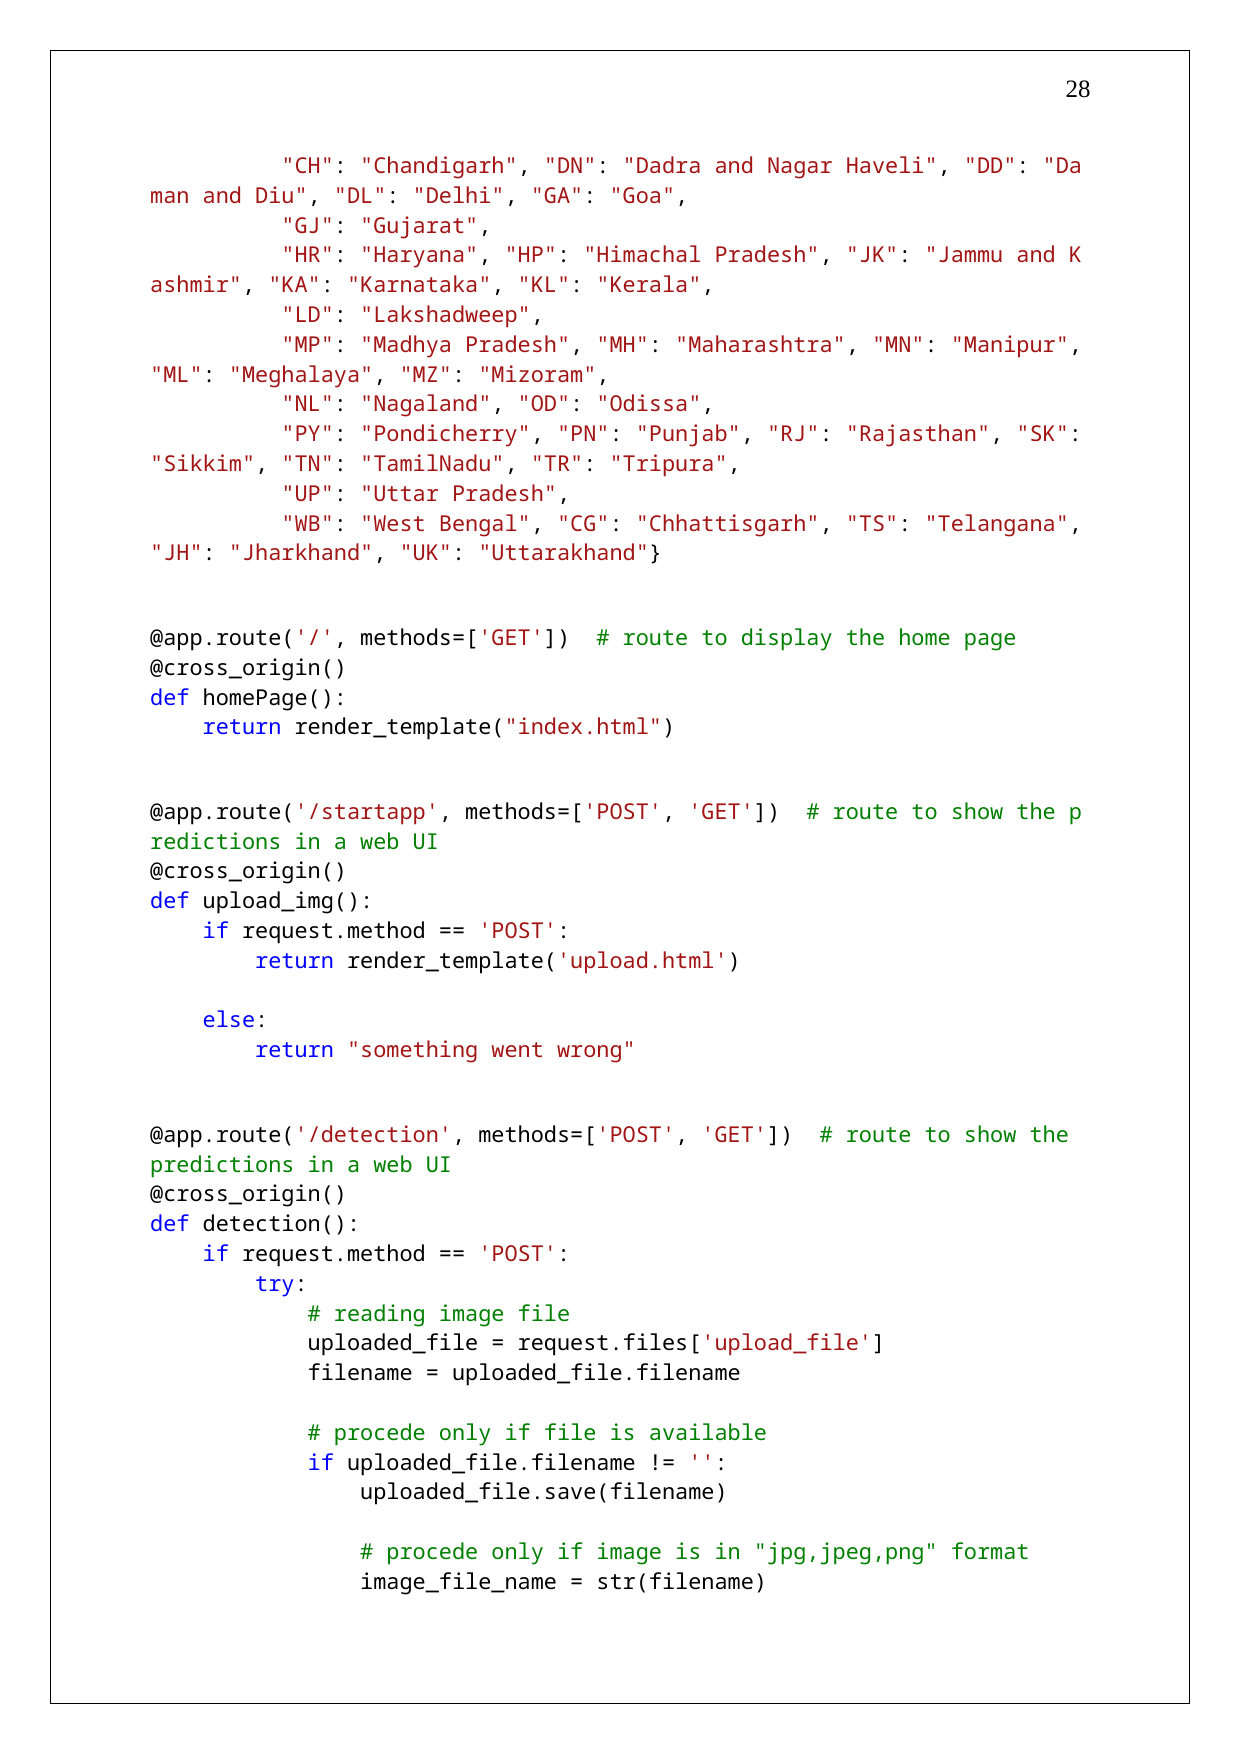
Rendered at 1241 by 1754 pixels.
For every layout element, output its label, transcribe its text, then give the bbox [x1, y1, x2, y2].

text # reading image file [150, 1297, 1090, 1327]
text "NL": "Nagaland", "OD": "Odissa", [150, 388, 1090, 418]
text uploaded_file.save(filename) [150, 1476, 1090, 1506]
text @cross_origin() [150, 855, 1090, 885]
text if request.method == 'POST': [150, 915, 1090, 945]
text def detection(): [150, 1208, 1090, 1238]
text "GJ": "Gujarat", [150, 209, 1090, 239]
text "MP": "Madhya Pradesh", "MH": "Maharashtra", "MN": "Manipur", "ML": "Meghalaya", "MZ": "Mizoram", [150, 329, 1090, 388]
text # procede only if image is in "jpg,jpeg,png" format [150, 1536, 1090, 1566]
text if request.method == 'POST': [150, 1238, 1090, 1268]
text "WB": "West Bengal", "CG": "Chhattisgarh", "TS": "Telangana", "JH": "Jharkhand", "UK": "Uttarakhand"} [150, 507, 1090, 567]
text "LD": "Lakshadweep", [150, 299, 1090, 329]
text "UP": "Uttar Pradesh", [150, 478, 1090, 507]
text return render_template('upload.html') [150, 945, 1090, 974]
text else: [150, 1004, 1090, 1034]
text return render_template("index.html") [150, 711, 1090, 741]
text "PY": "Pondicherry", "PN": "Punjab", "RJ": "Rajasthan", "SK": "Sikkim", "TN": "TamilNadu", "TR": "Tripura", [150, 418, 1090, 478]
text @app.route('/startapp', methods=['POST', 'GET']) # route to show the predictions in a web UI [150, 796, 1090, 855]
text filename = uploaded_file.filename [150, 1357, 1090, 1387]
text def upload_img(): [150, 885, 1090, 915]
text return "something went wrong" [150, 1034, 1090, 1064]
text "HR": "Haryana", "HP": "Himachal Pradesh", "JK": "Jammu and Kashmir", "KA": "Karnataka", "KL": "Kerala", [150, 239, 1090, 299]
text @cross_origin() [150, 652, 1090, 681]
text "CH": "Chandigarh", "DN": "Dadra and Nagar Haveli", "DD": "Daman and Diu", "DL": "Delhi", "GA": "Goa", [150, 150, 1090, 209]
text try: [150, 1268, 1090, 1297]
text uploaded_file = request.files['upload_file'] [150, 1327, 1090, 1357]
text def homePage(): [150, 681, 1090, 711]
text @app.route('/detection', methods=['POST', 'GET']) # route to show the predictions in a web UI [150, 1119, 1090, 1178]
text image_file_name = str(filename) [150, 1566, 1090, 1595]
text if uploaded_file.filename != '': [150, 1446, 1090, 1476]
text # procede only if file is available [150, 1417, 1090, 1446]
text @app.route('/', methods=['GET']) # route to display the home page [150, 622, 1090, 652]
text @cross_origin() [150, 1178, 1090, 1208]
